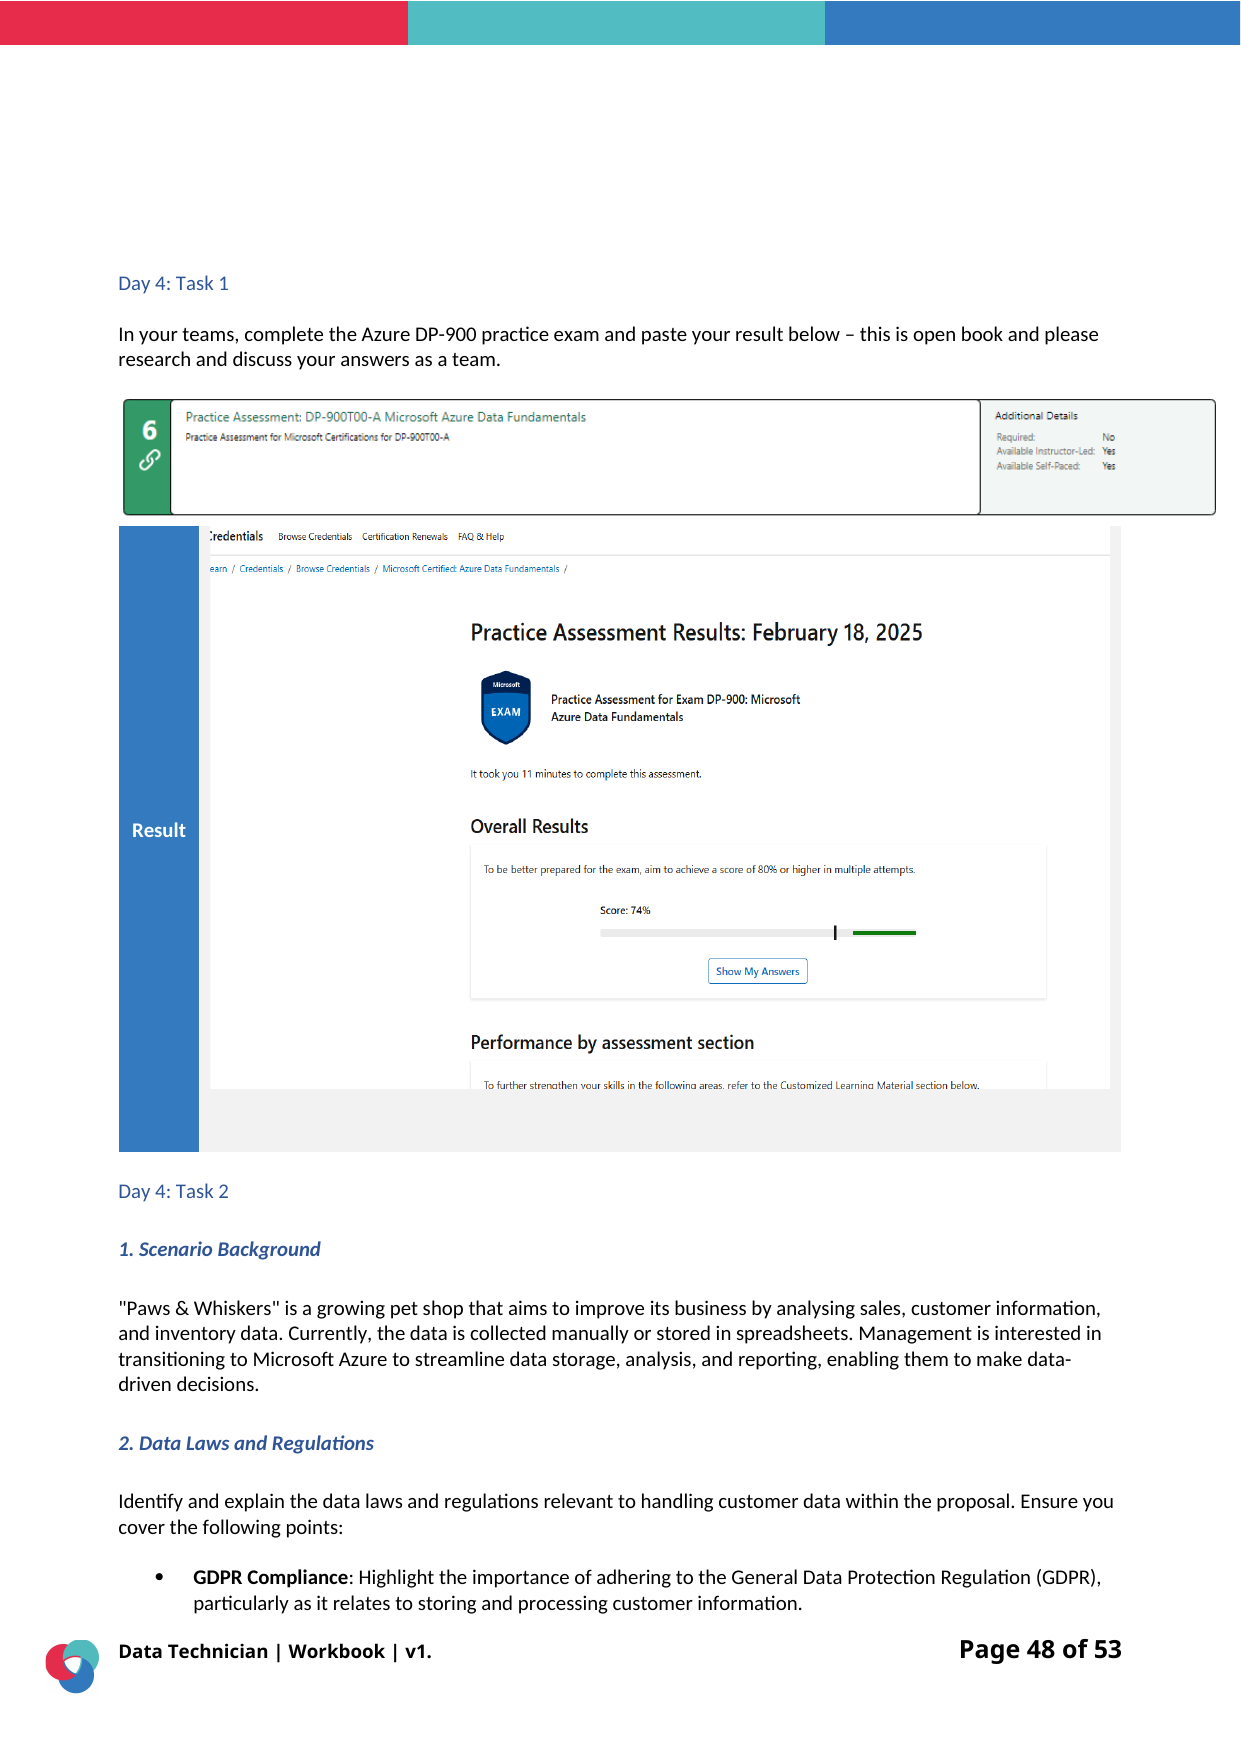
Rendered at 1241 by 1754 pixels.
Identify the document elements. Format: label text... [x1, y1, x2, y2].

subtitle Day 4: Task 1 [118, 270, 1122, 296]
subtitle 1. Scenario Background [118, 1236, 1122, 1262]
subtitle Day 4: Task 2 [118, 1178, 1122, 1203]
table_header Result [119, 526, 199, 1152]
subtitle 2. Data Laws and Regulations [118, 1430, 1122, 1455]
table_header [200, 526, 1121, 1152]
text In your teams, complete the Azure DP-900 practice exam and paste your result below – this is open book and please research and discuss your answers as a team. [118, 321, 1122, 372]
text Identify and explain the data laws and regulations relevant to handling customer data within the proposal. Ensure you cover the following points: [118, 1489, 1122, 1539]
text "Paws & Whiskers" is a growing pet shop that aims to improve its business by analysing sales, customer information, and inventory data. Currently, the data is collected manually or stored in spreadsheets. Management is interested in transitioning to Microsoft Azure to streamline data storage, analysis, and reporting, enabling them to make data-driven decisions. [118, 1295, 1122, 1397]
picture [118, 397, 1217, 526]
picture [210, 526, 1111, 1089]
list GDPR Compliance: Highlight the importance of adhering to the General Data Protection Regulation (GDPR), particularly as it relates to storing and processing customer information. [156, 1564, 1122, 1615]
picture [45, 1640, 100, 1694]
